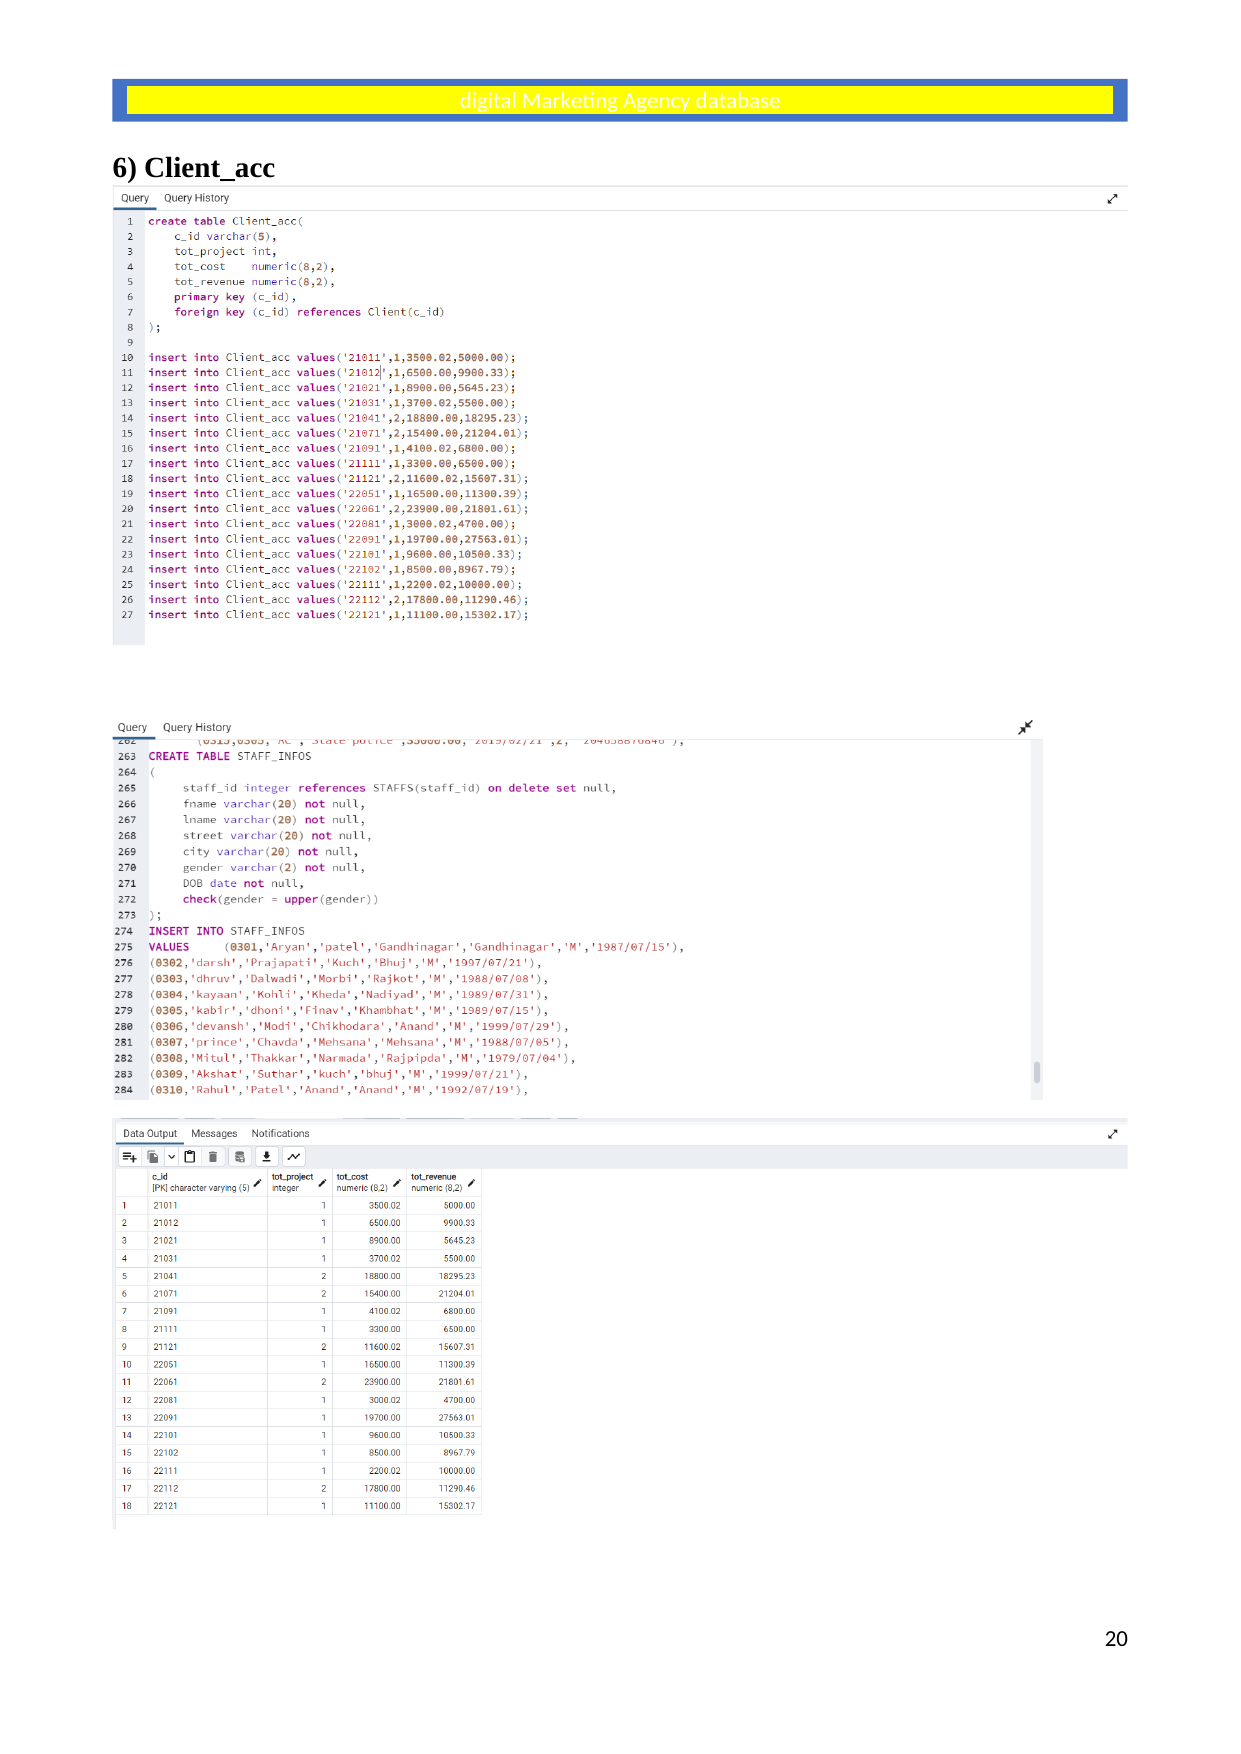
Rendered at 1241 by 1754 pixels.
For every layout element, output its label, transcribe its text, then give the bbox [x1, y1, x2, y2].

picture [112, 185, 1128, 645]
picture [112, 716, 1043, 1100]
picture [112, 1118, 1128, 1529]
text 6) Client_acc [112, 150, 1128, 185]
